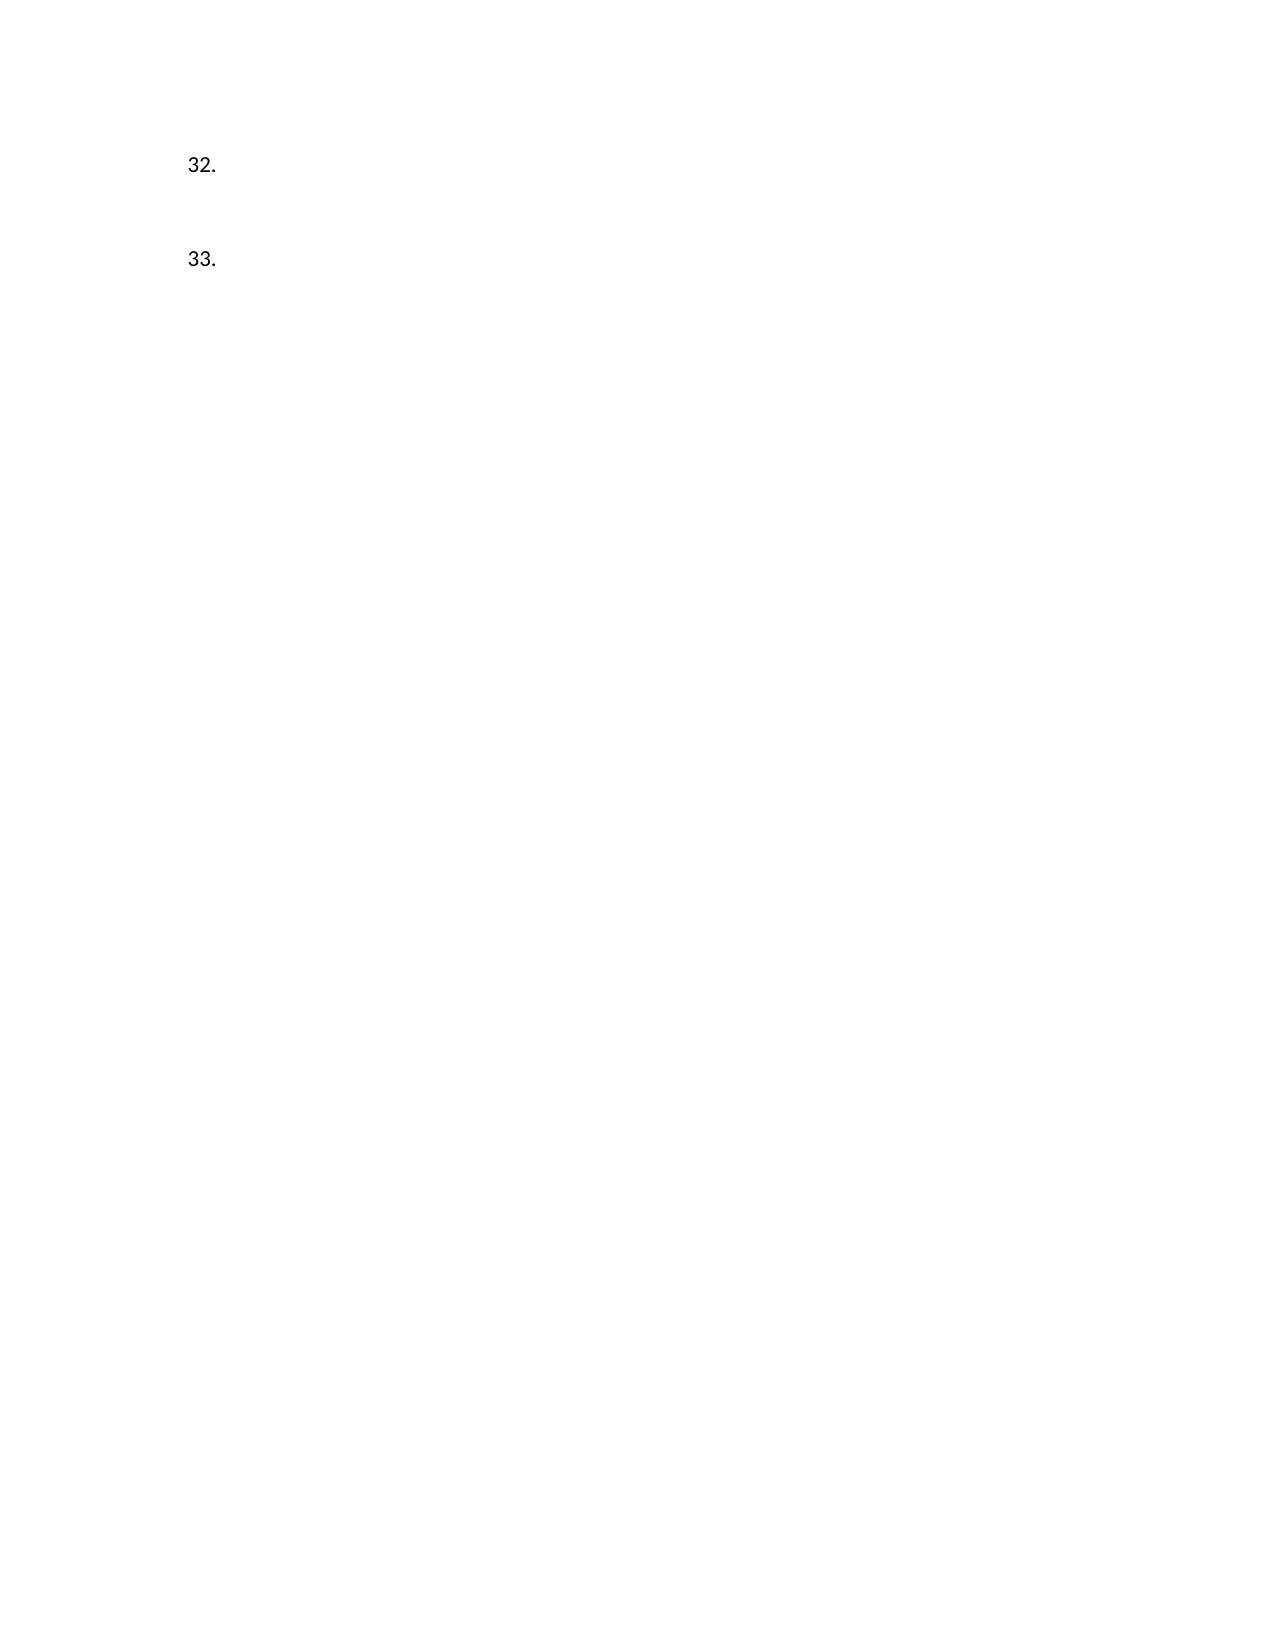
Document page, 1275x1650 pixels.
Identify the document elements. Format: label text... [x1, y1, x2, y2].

text 33. [187, 244, 1125, 272]
text 32. [187, 150, 1125, 178]
